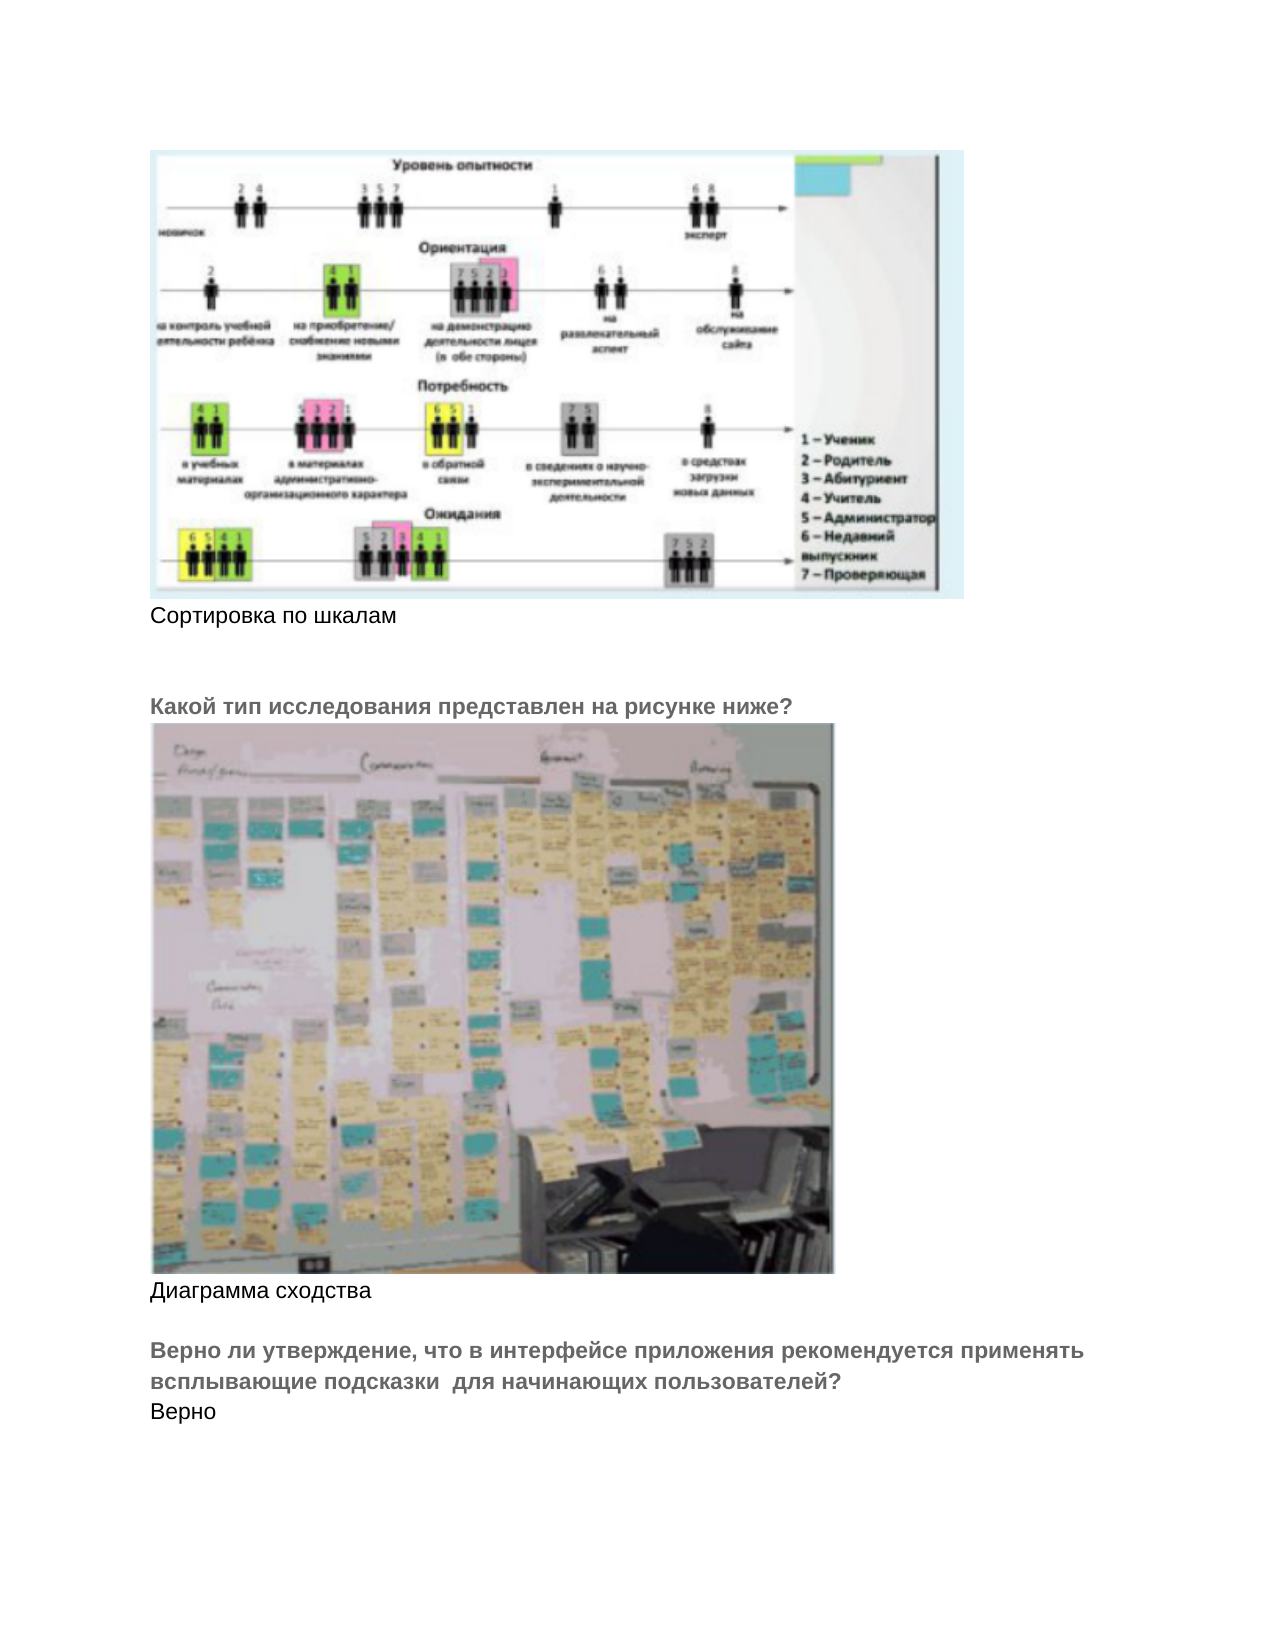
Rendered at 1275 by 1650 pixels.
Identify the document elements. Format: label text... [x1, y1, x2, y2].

picture [150, 150, 964, 599]
text Сортировка по шкалам [150, 602, 1125, 629]
text Какой тип исследования представлен на рисунке ниже? [150, 693, 1125, 719]
text Диаграмма сходства [150, 1277, 1125, 1303]
text Верно ли утверждение, что в интерфейсе приложения рекомендуется применять всплывающие подсказки для начинающих пользователей? [150, 1337, 1125, 1394]
picture [150, 723, 836, 1274]
text Верно [150, 1398, 1125, 1424]
